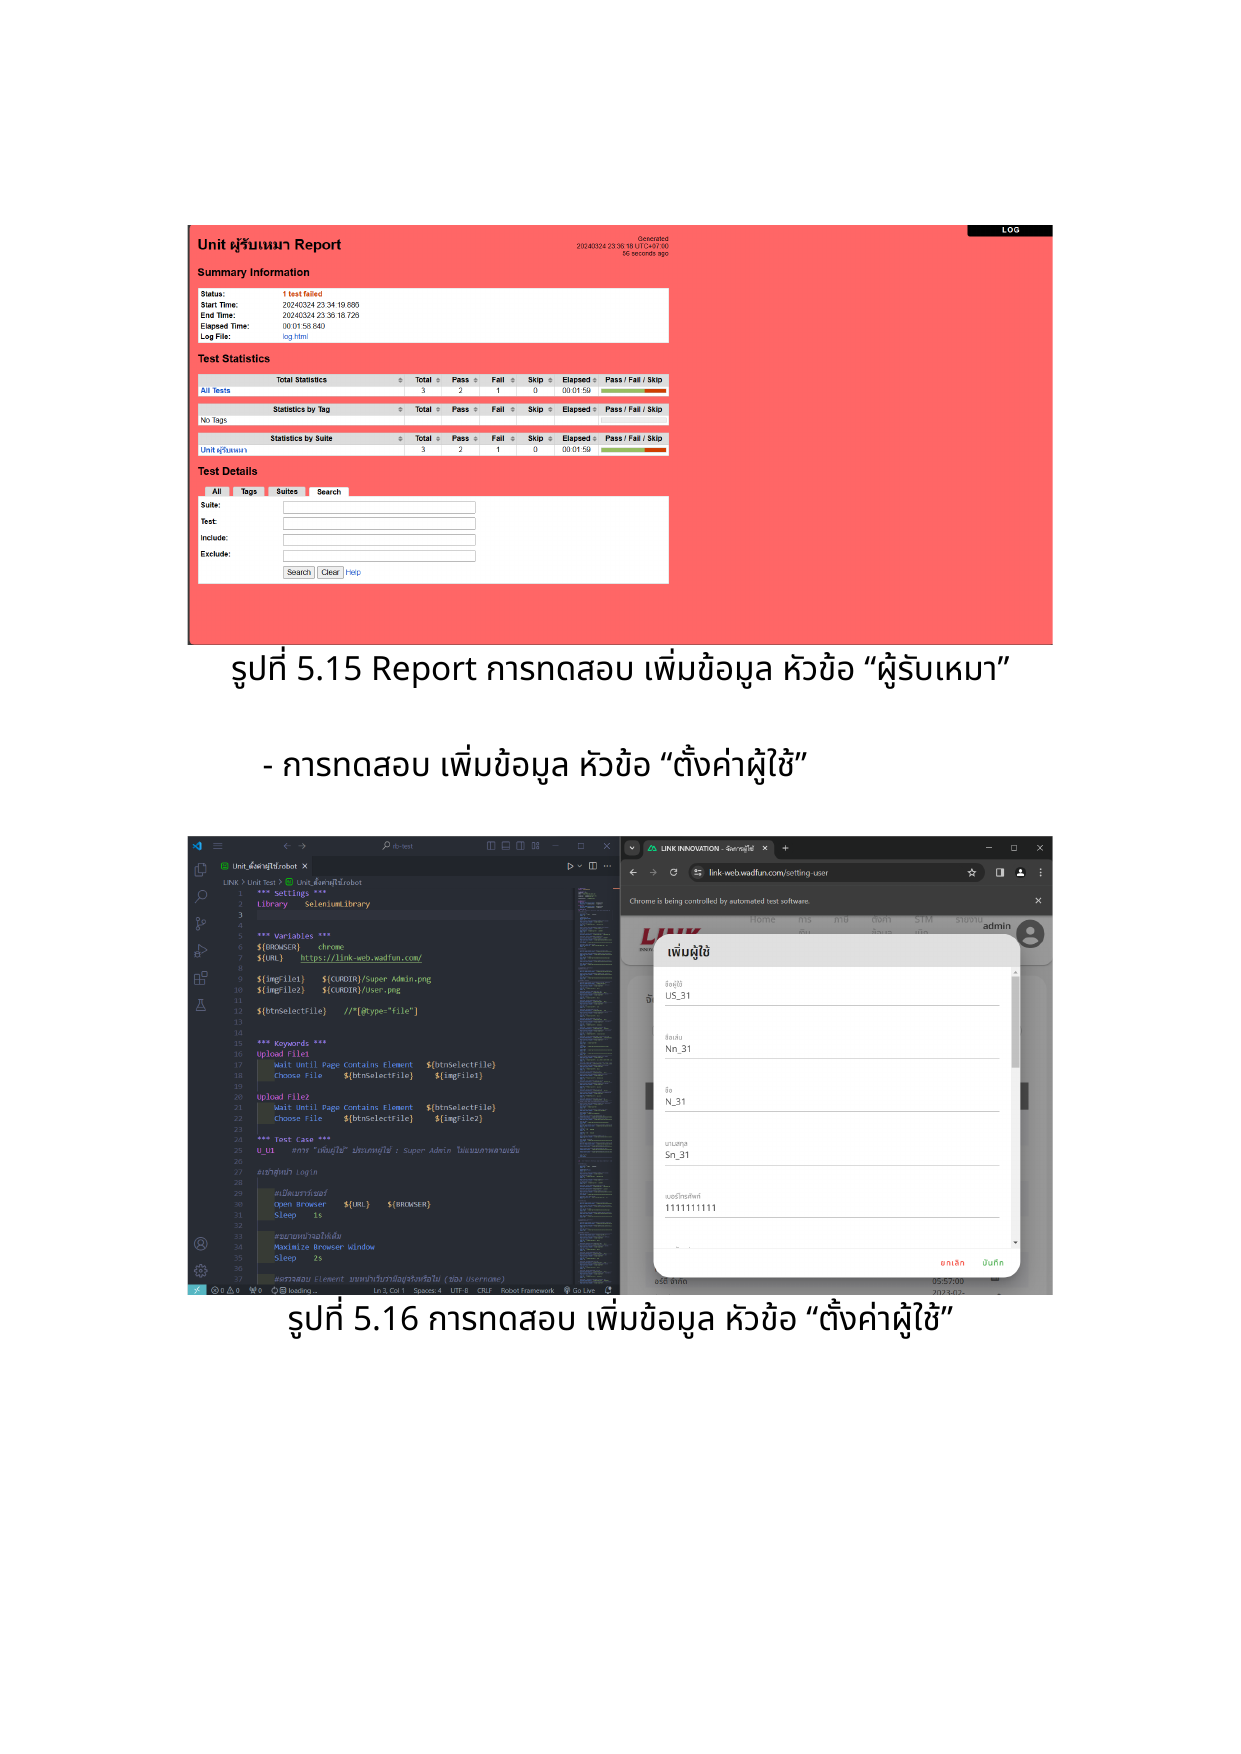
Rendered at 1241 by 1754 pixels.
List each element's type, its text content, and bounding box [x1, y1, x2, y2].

picture [187, 836, 1053, 1295]
text รูปที่ 5.15 Report การทดสอบ เพิ่มข้อมูล หัวข้อ “ผู้รับเหมา” [187, 645, 1053, 695]
text รูปที่ 5.16 การทดสอบ เพิ่มข้อมูล หัวข้อ “ตั้งค่าผู้ใช้” [187, 1295, 1053, 1346]
picture [187, 225, 1053, 645]
text - การทดสอบ เพิ่มข้อมูล หัวข้อ “ตั้งค่าผู้ใช้” [187, 741, 1053, 791]
